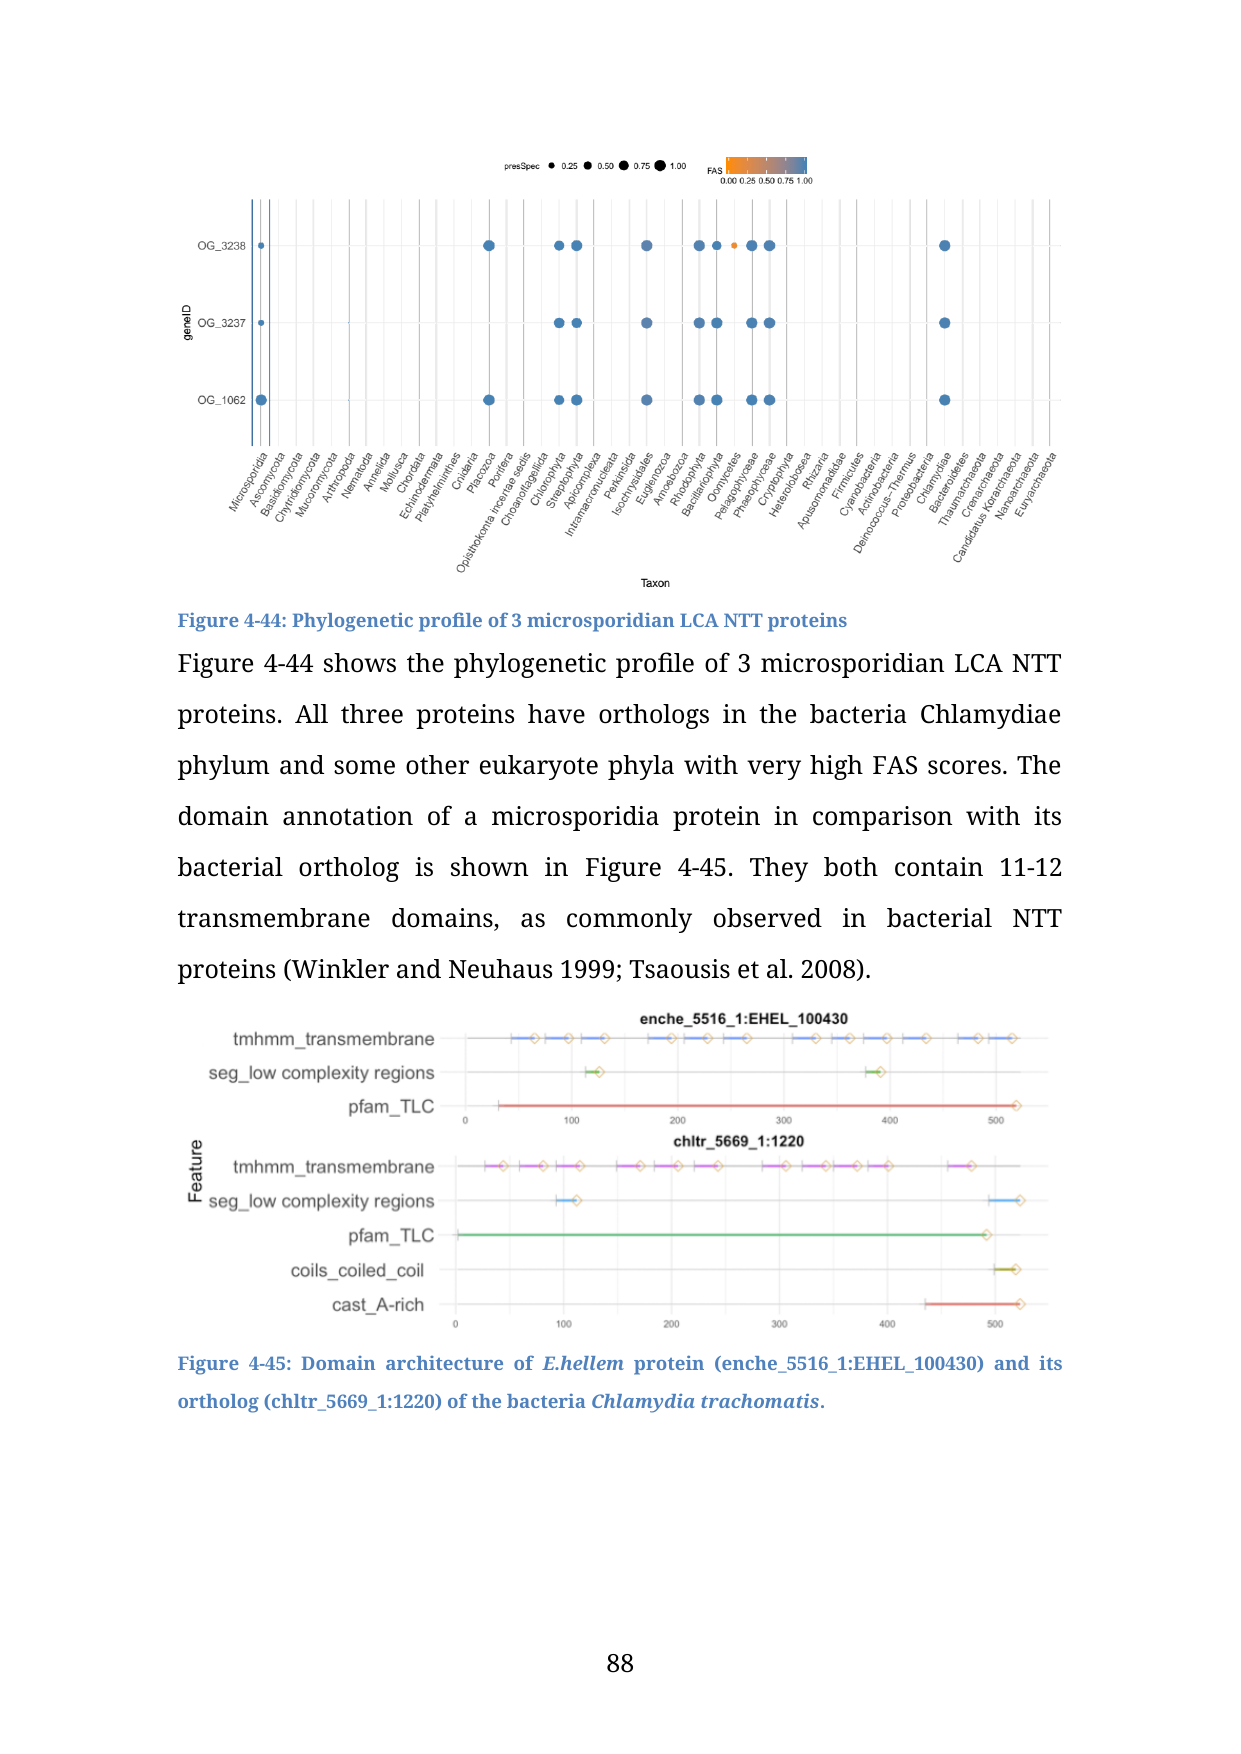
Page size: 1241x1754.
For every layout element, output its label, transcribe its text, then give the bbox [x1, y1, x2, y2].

picture [177, 1003, 1059, 1334]
